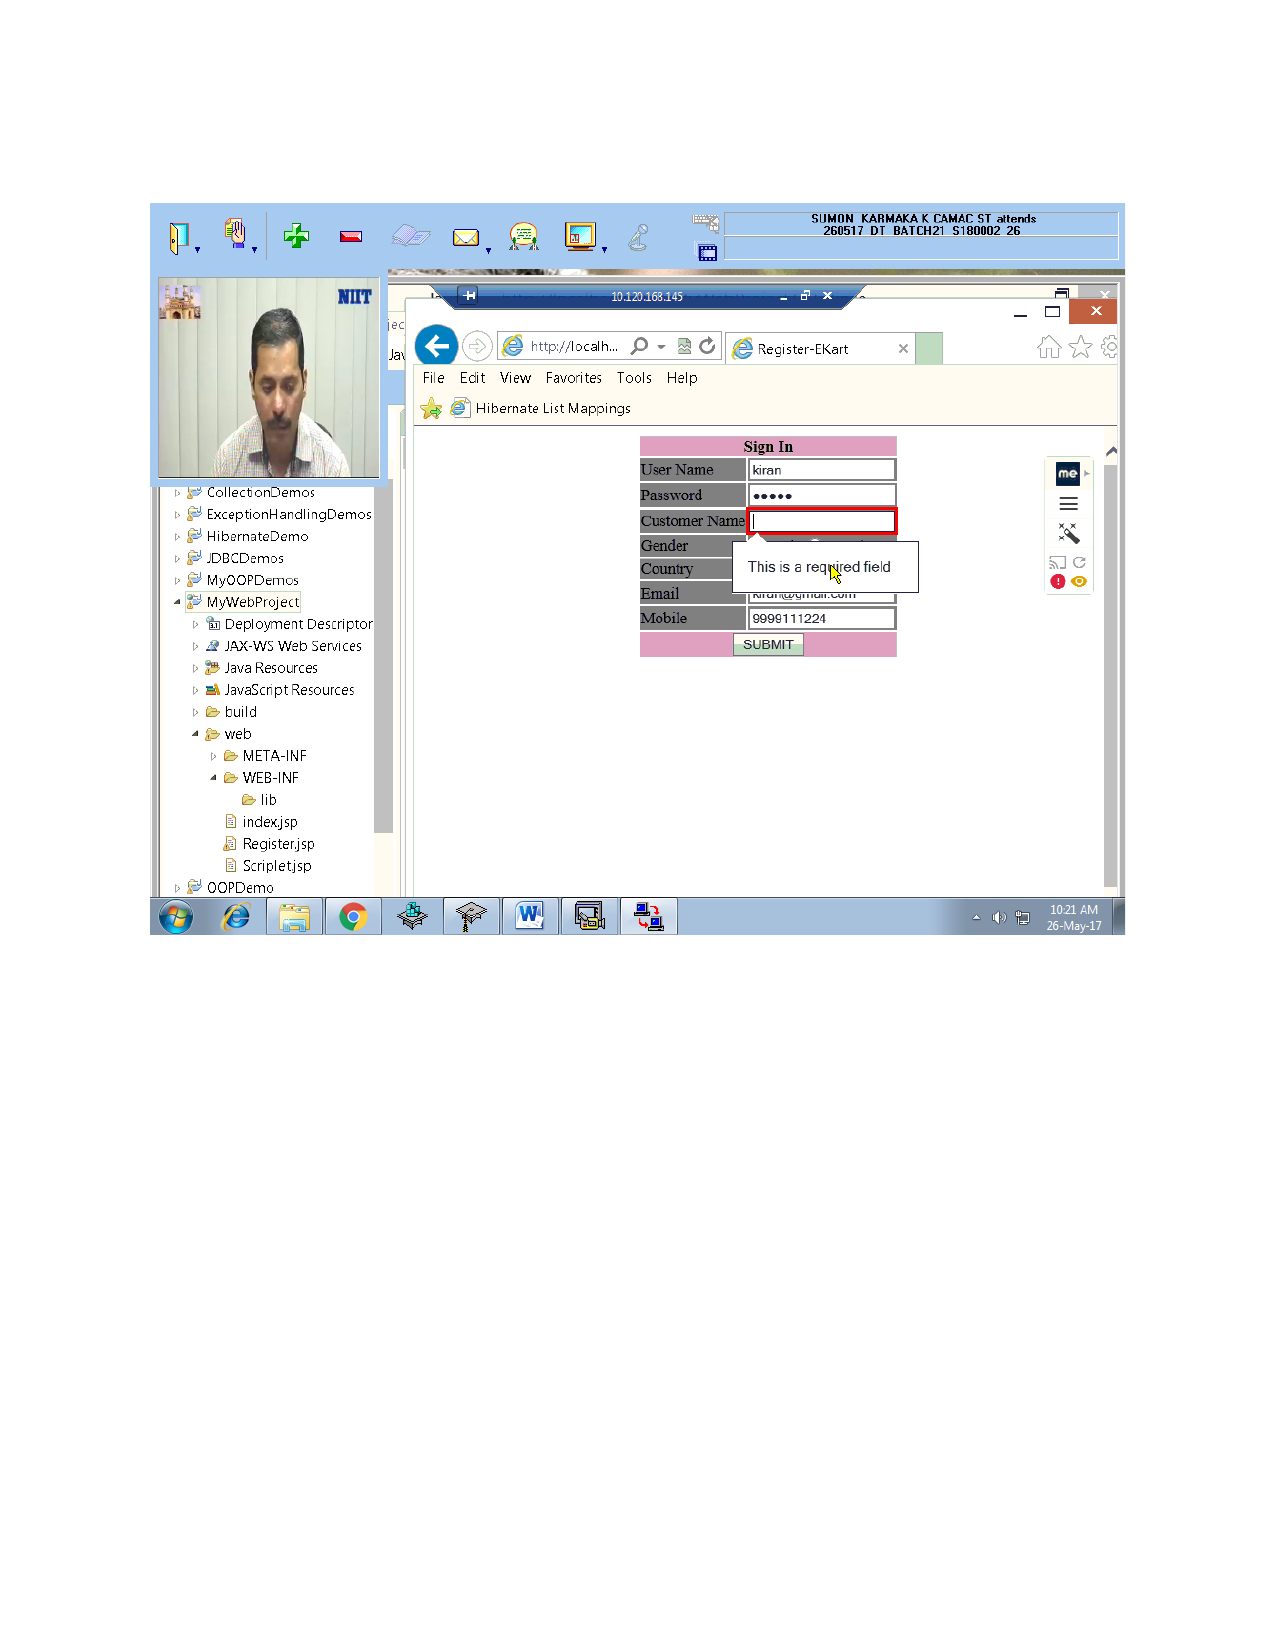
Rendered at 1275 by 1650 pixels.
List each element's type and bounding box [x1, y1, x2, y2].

picture [150, 203, 1125, 935]
